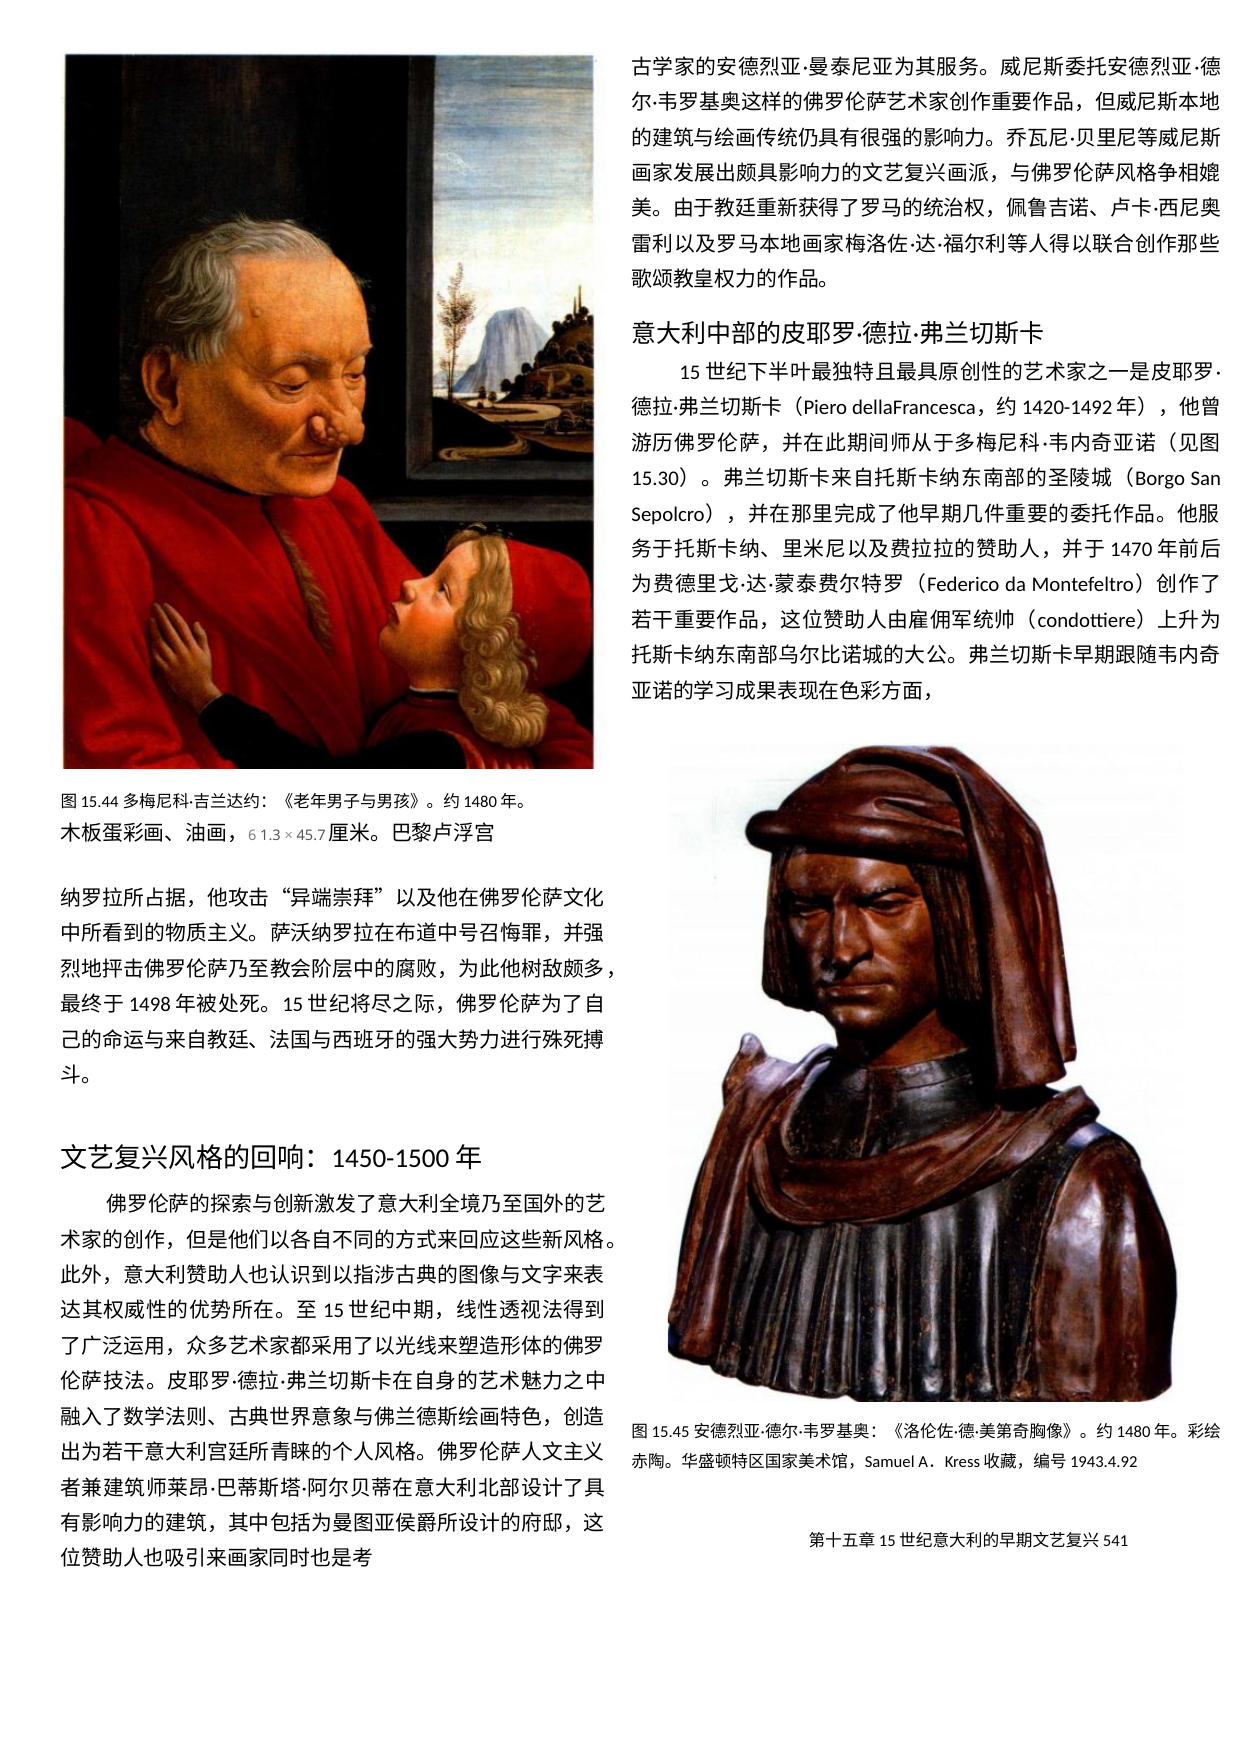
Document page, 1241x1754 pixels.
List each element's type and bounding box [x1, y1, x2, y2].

picture [60, 52, 607, 769]
picture [667, 743, 1185, 1402]
